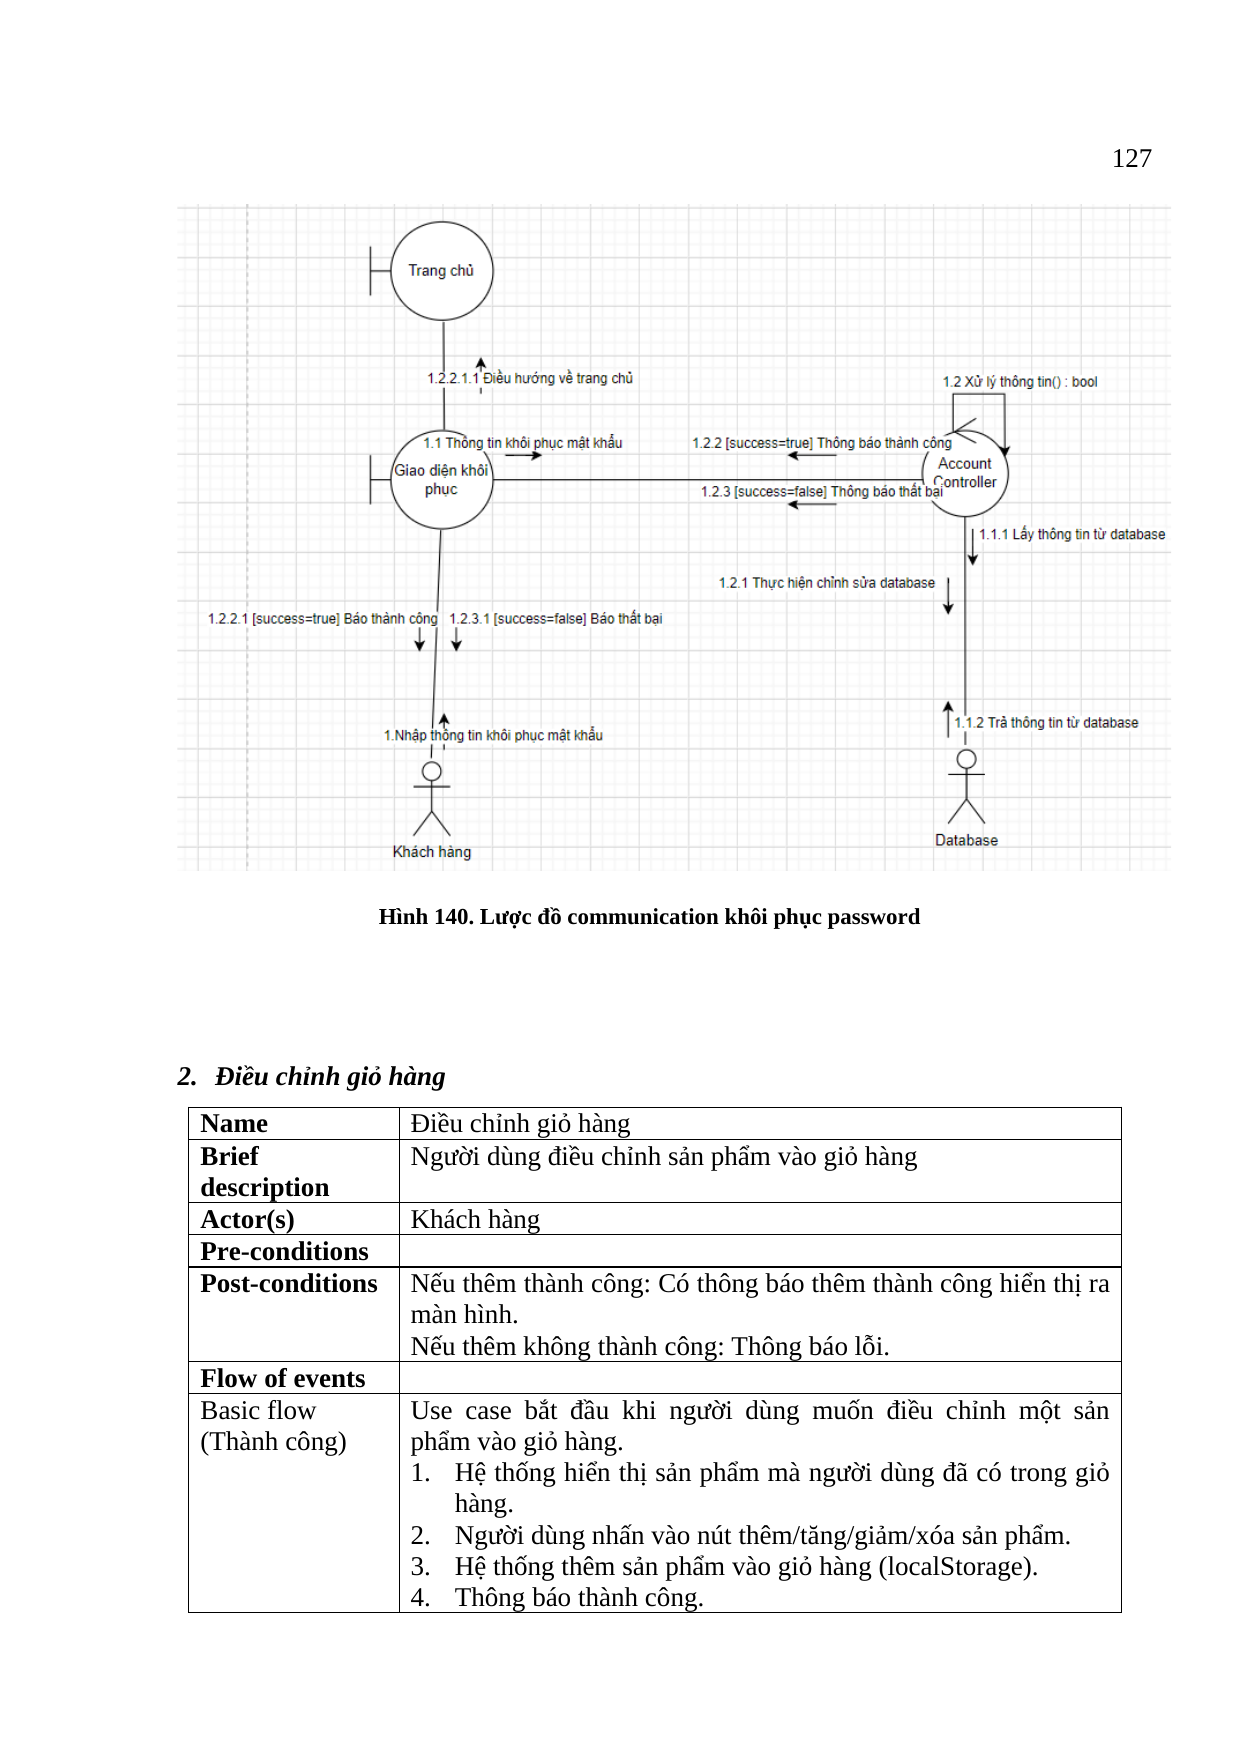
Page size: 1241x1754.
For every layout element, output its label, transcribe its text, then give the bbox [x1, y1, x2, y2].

table_cell Nếu thêm thành công: Có thông báo thêm thành công hiển thị ra màn hình. Nếu thêm không thành công: Thông báo lỗi. [400, 1268, 1121, 1361]
table_cell Flow of events [189, 1362, 399, 1393]
table_cell Use case bắt đầu khi người dùng muốn điều chỉnh một sản phẩm vào giỏ hàng. Hệ thống hiển thị sản phẩm mà người dùng đã có trong giỏ hàng. Người dùng nhấn vào nút thêm/tăng/giảm/xóa sản phẩm. Hệ thống thêm sản phẩm vào giỏ hàng (localStorage). Thông báo thành công. [400, 1394, 1121, 1612]
table_cell Khách hàng [400, 1203, 1121, 1234]
table_header Name [189, 1108, 399, 1139]
table_cell Actor(s) [189, 1203, 399, 1234]
table_cell Post-conditions [189, 1268, 399, 1361]
table_header Điều chỉnh giỏ hàng [400, 1108, 1121, 1139]
table_cell Brief description [189, 1140, 399, 1202]
table_cell Người dùng điều chỉnh sản phẩm vào giỏ hàng [400, 1140, 1121, 1202]
table_cell Pre-conditions [189, 1235, 399, 1266]
subtitle Điều chỉnh giỏ hàng [177, 1060, 1122, 1091]
text Hình 140. Lược đồ communication khôi phục password [177, 903, 1122, 929]
picture [177, 204, 1172, 871]
table_cell Basic flow (Thành công) [189, 1394, 399, 1612]
table_cell [400, 1235, 1121, 1266]
table_cell [400, 1362, 1121, 1393]
